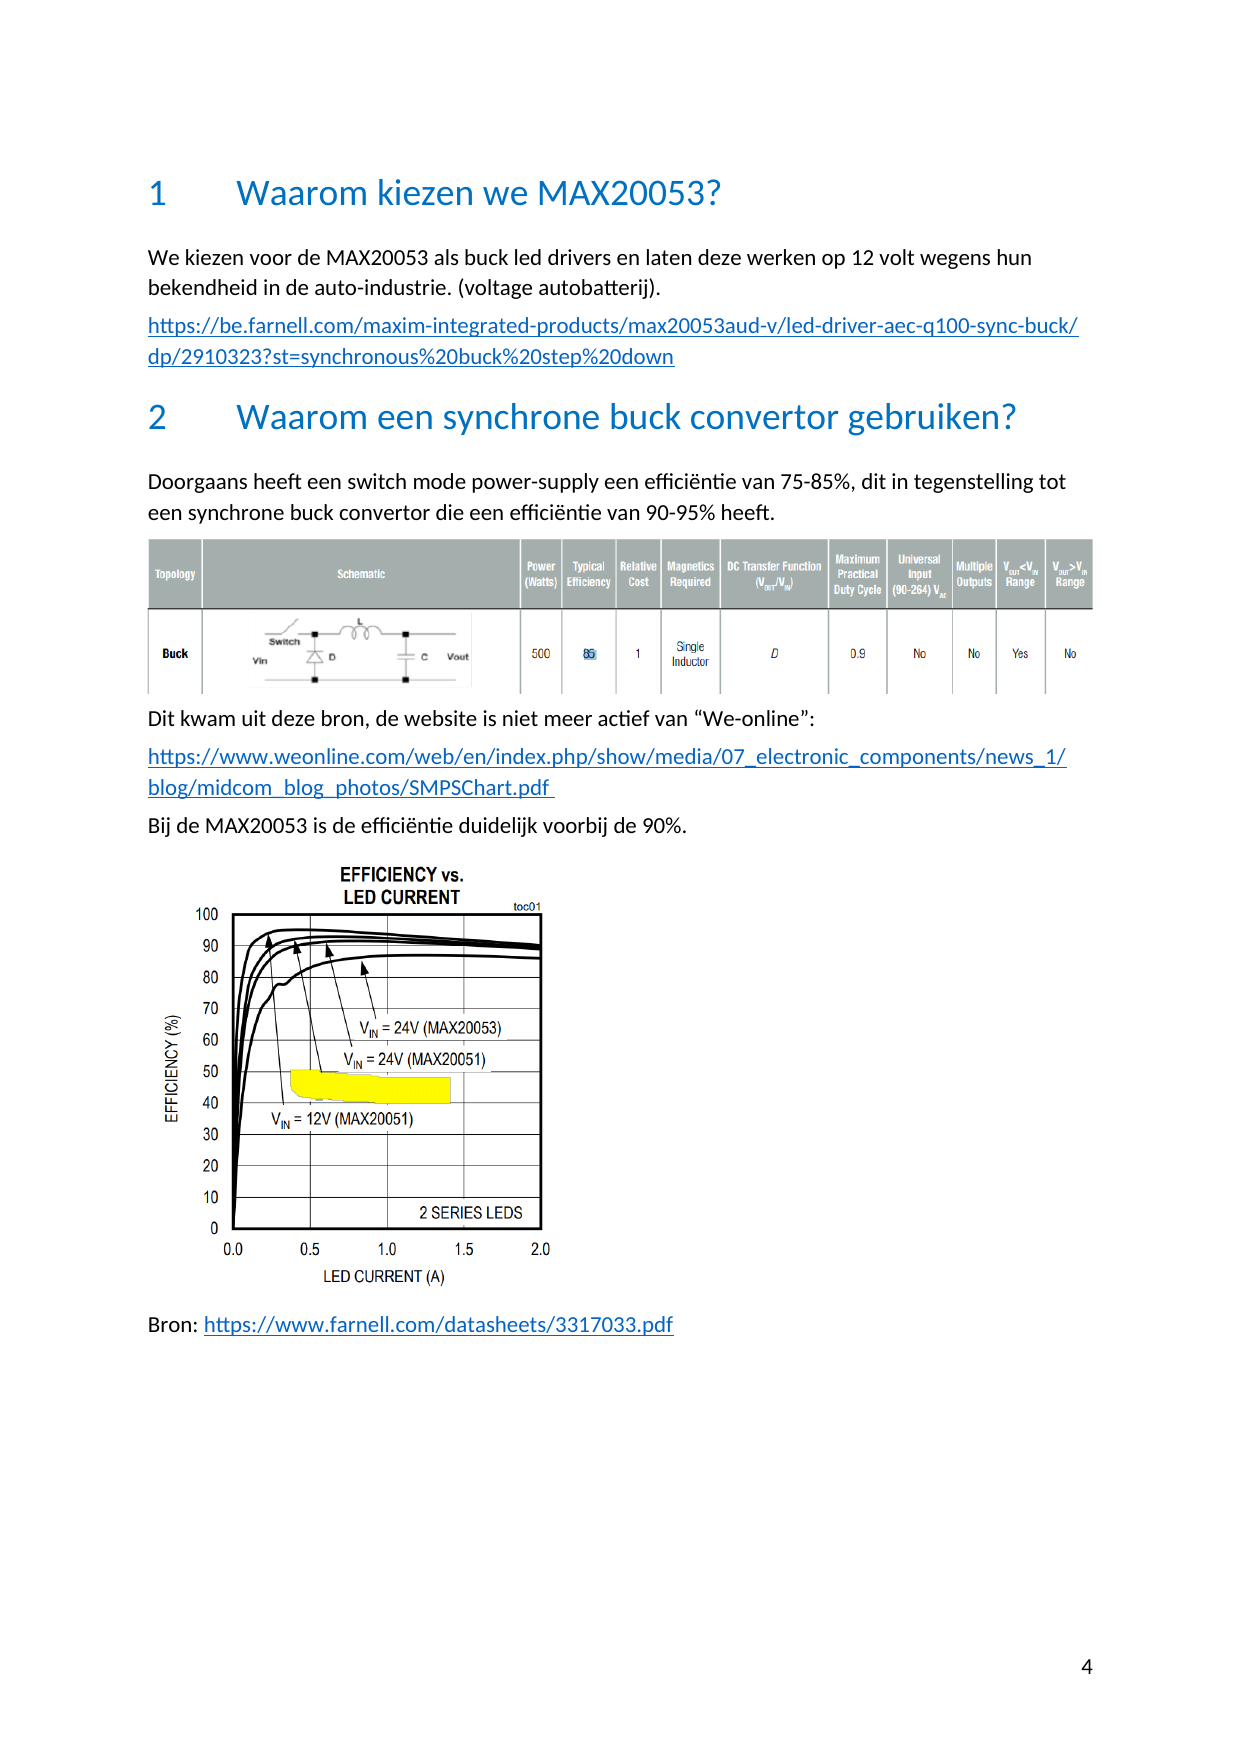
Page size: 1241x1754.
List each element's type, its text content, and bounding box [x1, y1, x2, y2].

text https://be.farnell.com/maxim-integrated-products/max20053aud-v/led-driver-aec-q100-sync-buck/dp/2910323?st=synchronous%20buck%20step%20down [148, 312, 1093, 370]
text Bron: https://www.farnell.com/datasheets/3317033.pdf [148, 1311, 1093, 1339]
picture [147, 536, 1093, 694]
text Dit kwam uit deze bron, de website is niet meer actief van “We-online”: [148, 704, 1093, 732]
text https://www.weonline.com/web/en/index.php/show/media/07_electronic_components/news_1/blog/midcom_blog_photos/SMPSChart.pdf [148, 742, 1093, 801]
text Bij de MAX20053 is de efficiëntie duidelijk voorbij de 90%. [148, 811, 1093, 839]
subtitle Waarom kiezen we MAX20053? [148, 168, 1093, 214]
picture [147, 849, 582, 1301]
subtitle Waarom een synchrone buck convertor gebruiken? [148, 393, 1093, 439]
text Doorgaans heeft een switch mode power-supply een efficiëntie van 75-85%, dit in tegenstelling tot een synchrone buck convertor die een efficiëntie van 90-95% heeft. [148, 467, 1093, 526]
text We kiezen voor de MAX20053 als buck led drivers en laten deze werken op 12 volt wegens hun bekendheid in de auto-industrie. (voltage autobatterij). [148, 243, 1093, 301]
